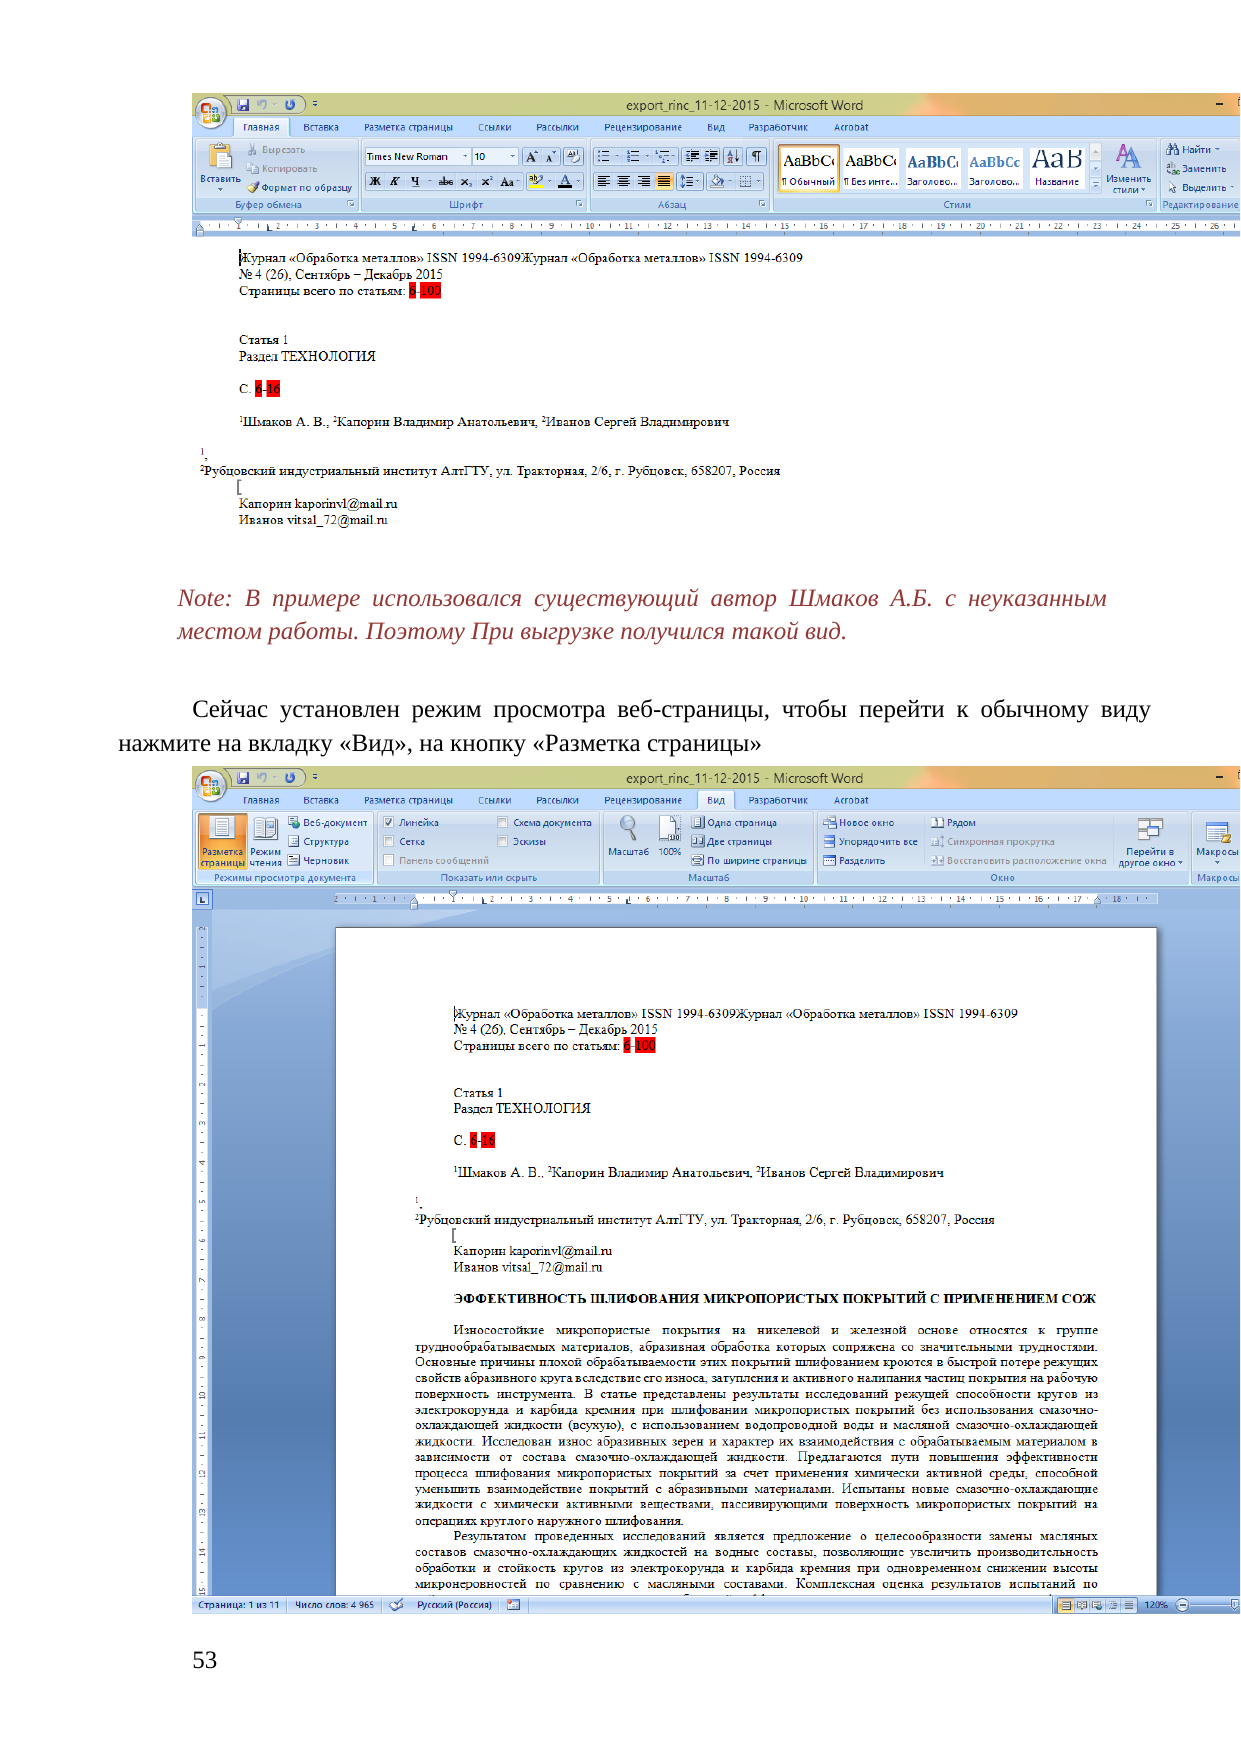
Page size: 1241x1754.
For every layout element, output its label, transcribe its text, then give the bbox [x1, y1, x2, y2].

text Note: В примере использовался существующий автор Шмаков А.Б. с неуказанным местом работы. Поэтому При выгрузке получился такой вид. [177, 583, 1107, 645]
picture [192, 93, 1241, 534]
picture [192, 766, 1241, 1614]
text Сейчас установлен режим просмотра веб-страницы, чтобы перейти к обычному виду нажмите на вкладку «Вид», на кнопку «Разметка страницы» [118, 694, 1152, 756]
